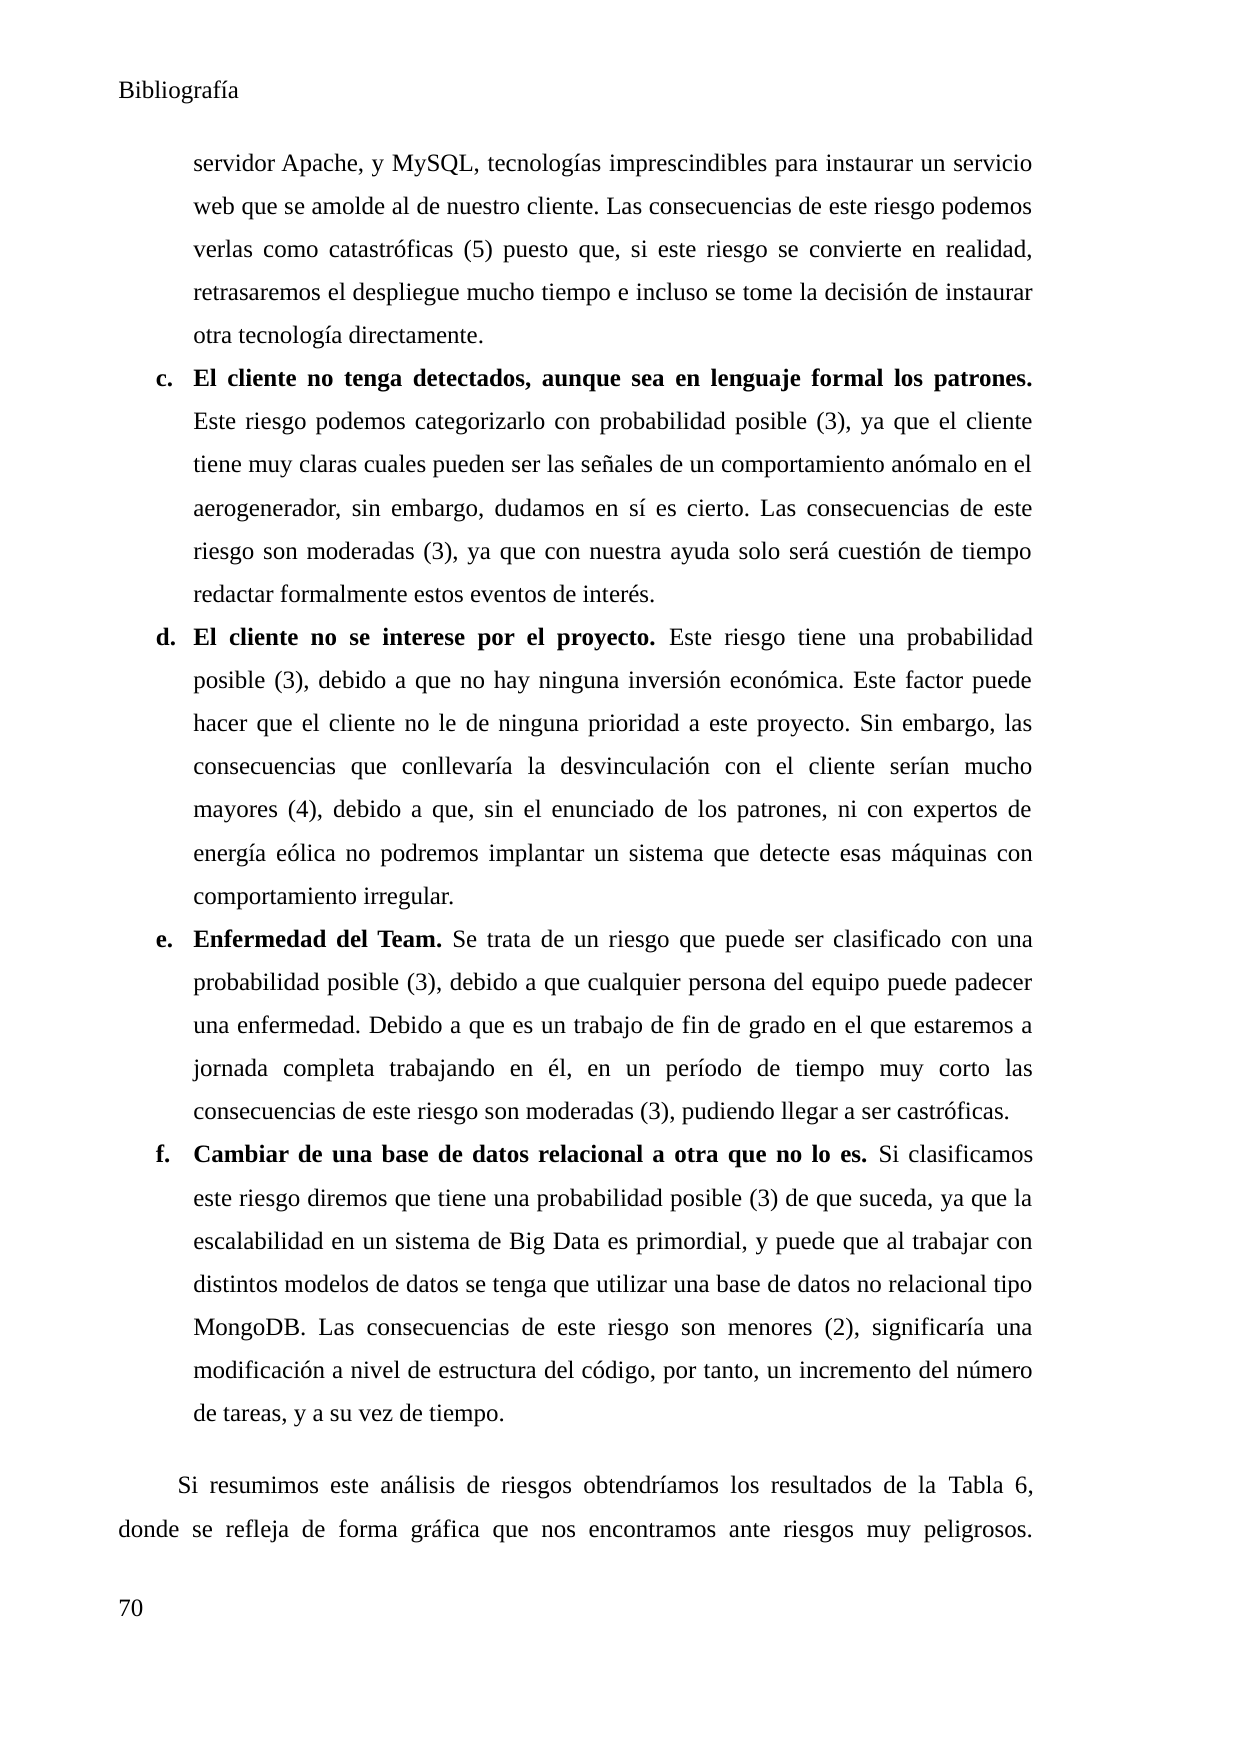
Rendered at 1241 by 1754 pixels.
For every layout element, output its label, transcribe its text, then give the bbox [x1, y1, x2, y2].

list Enfermedad del Team. Se trata de un riesgo que puede ser clasificado con una probabilidad posible (3), debido a que cualquier persona del equipo puede padecer una enfermedad. Debido a que es un trabajo de fin de grado en el que estaremos a jornada completa trabajando en él, en un período de tiempo muy corto las consecuencias de este riesgo son moderadas (3), pudiendo llegar a ser castróficas. [156, 924, 1033, 1125]
list Cambiar de una base de datos relacional a otra que no lo es. Si clasificamos este riesgo diremos que tiene una probabilidad posible (3) de que suceda, ya que la escalabilidad en un sistema de Big Data es primordial, y puede que al trabajar con distintos modelos de datos se tenga que utilizar una base de datos no relacional tipo MongoDB. Las consecuencias de este riesgo son menores (2), significaría una modificación a nivel de estructura del código, por tanto, un incremento del número de tareas, y a su vez de tiempo. [156, 1139, 1033, 1427]
list El cliente no tenga detectados, aunque sea en lenguaje formal los patrones. Este riesgo podemos categorizarlo con probabilidad posible (3), ya que el cliente tiene muy claras cuales pueden ser las señales de un comportamiento anómalo en el aerogenerador, sin embargo, dudamos en sí es cierto. Las consecuencias de este riesgo son moderadas (3), ya que con nuestra ayuda solo será cuestión de tiempo redactar formalmente estos eventos de interés. [156, 363, 1033, 608]
list El cliente no se interese por el proyecto. Este riesgo tiene una probabilidad posible (3), debido a que no hay ninguna inversión económica. Este factor puede hacer que el cliente no le de ninguna prioridad a este proyecto. Sin embargo, las consecuencias que conllevaría la desvinculación con el cliente serían mucho mayores (4), debido a que, sin el enunciado de los patrones, ni con expertos de energía eólica no podremos implantar un sistema que detecte esas máquinas con comportamiento irregular. [156, 622, 1033, 909]
